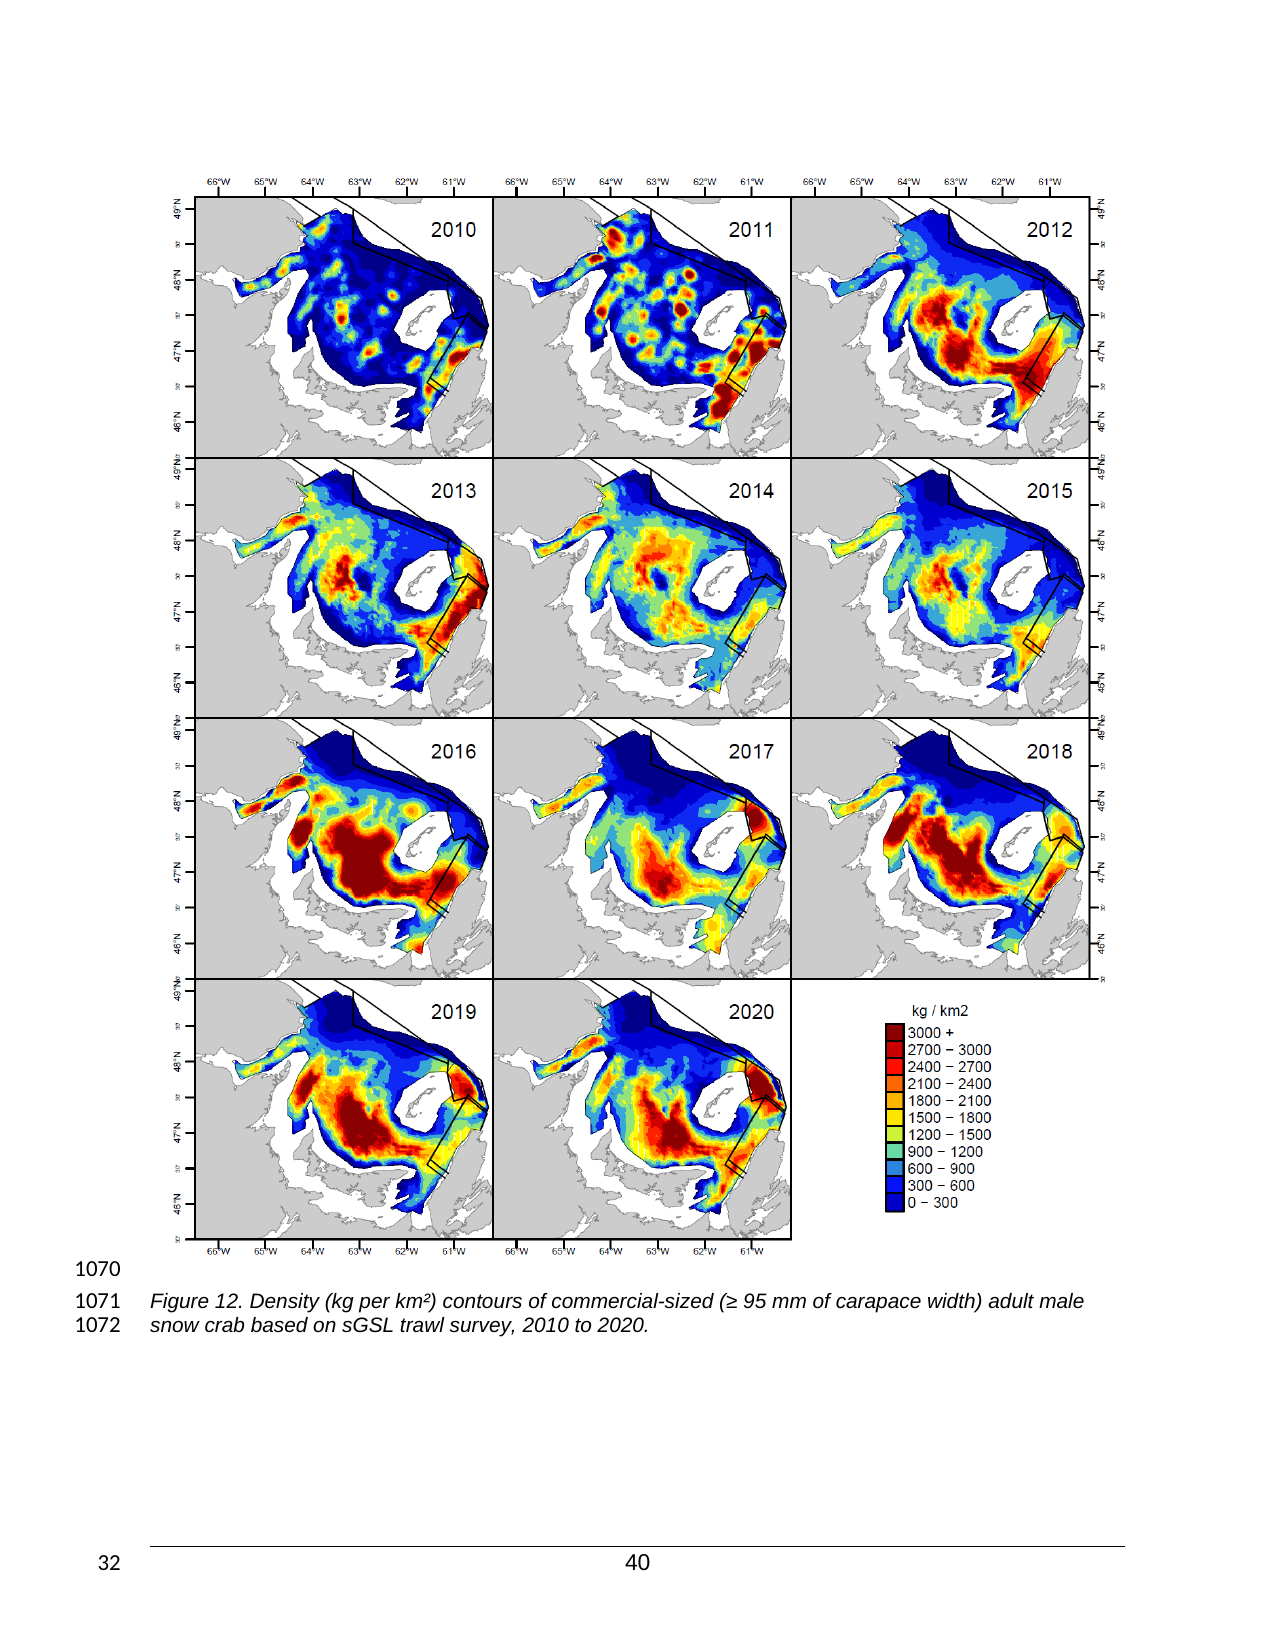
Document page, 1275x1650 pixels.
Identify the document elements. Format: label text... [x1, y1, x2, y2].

text Figure 12. Density (kg per km²) contours of commercial-sized (≥ 95 mm of carapace width) adult male snow crab based on sGSL trawl survey, 2010 to 2020. [150, 1289, 1125, 1337]
